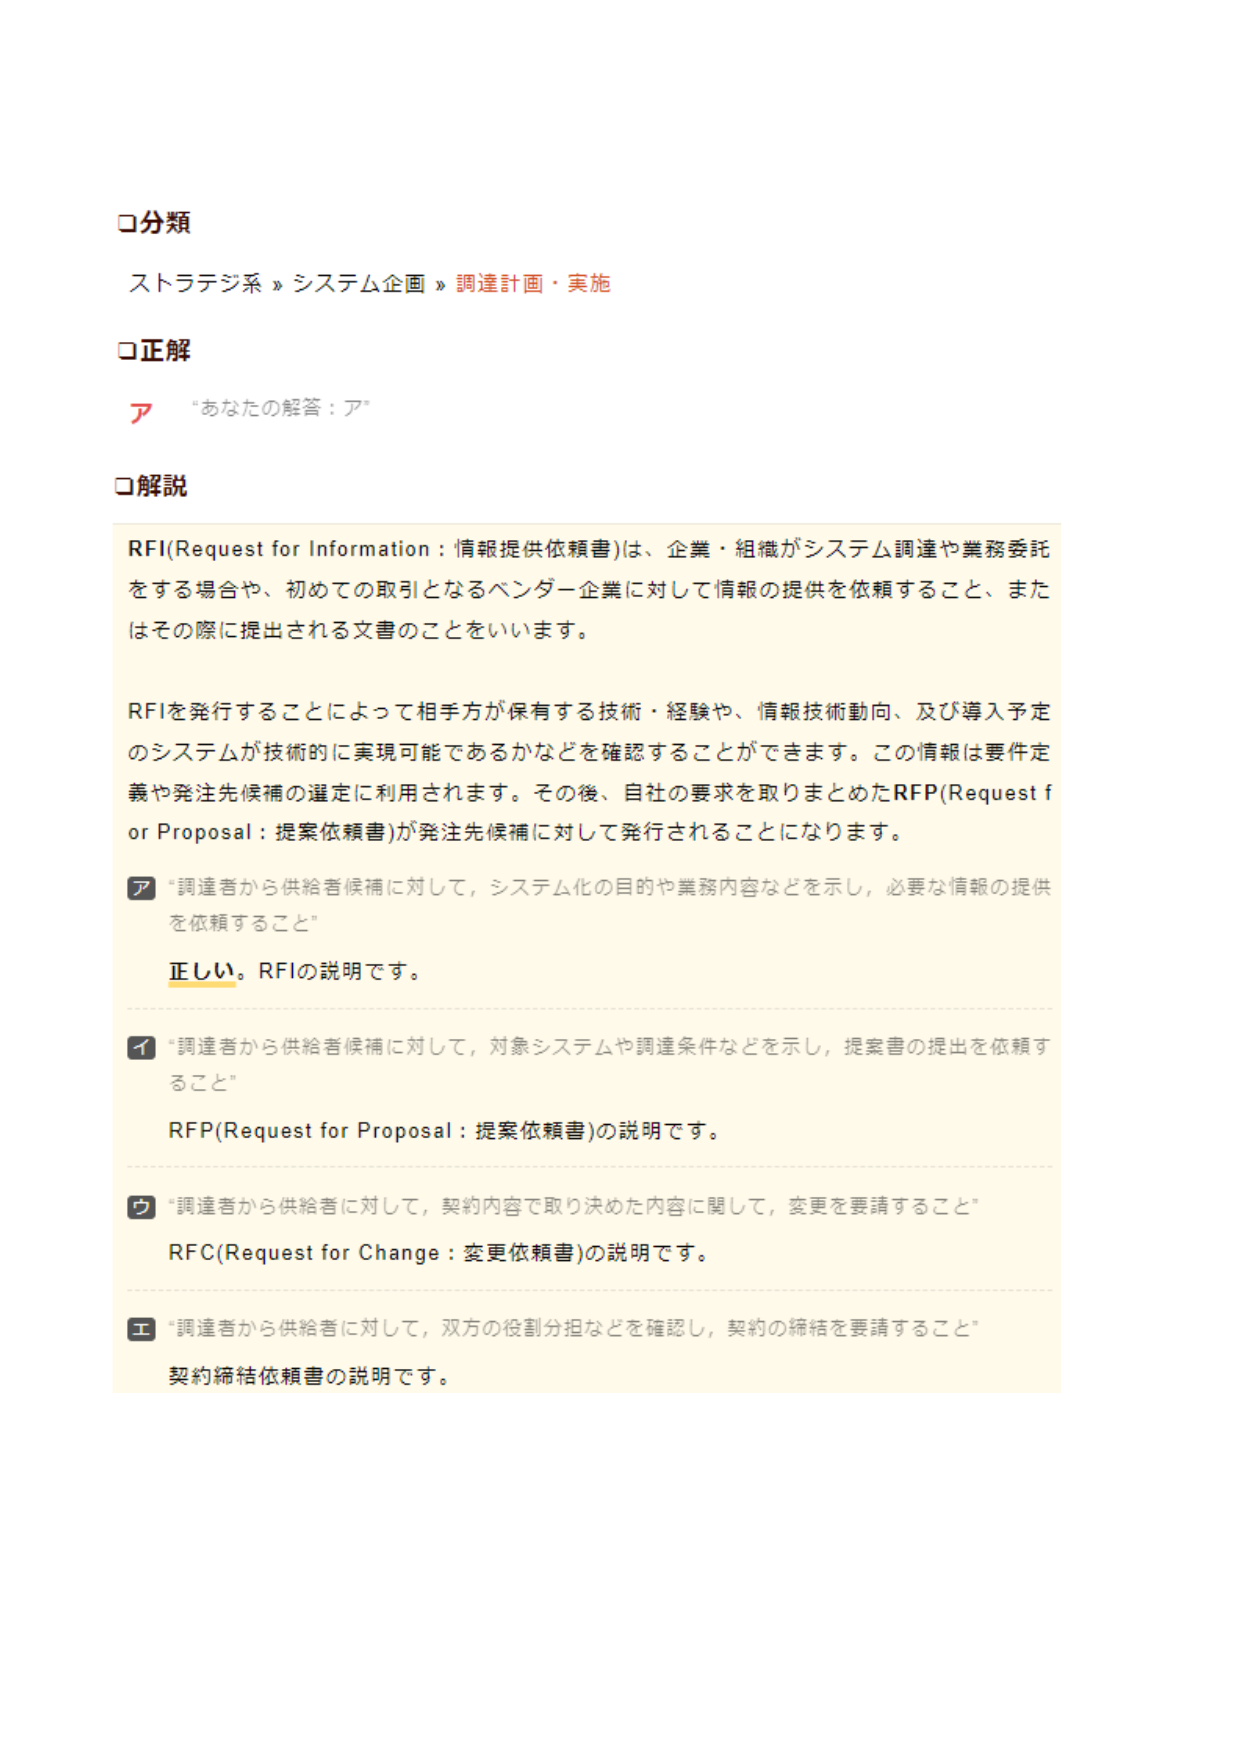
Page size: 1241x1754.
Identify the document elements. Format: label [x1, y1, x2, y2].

picture [112, 464, 1062, 1393]
picture [112, 202, 730, 448]
